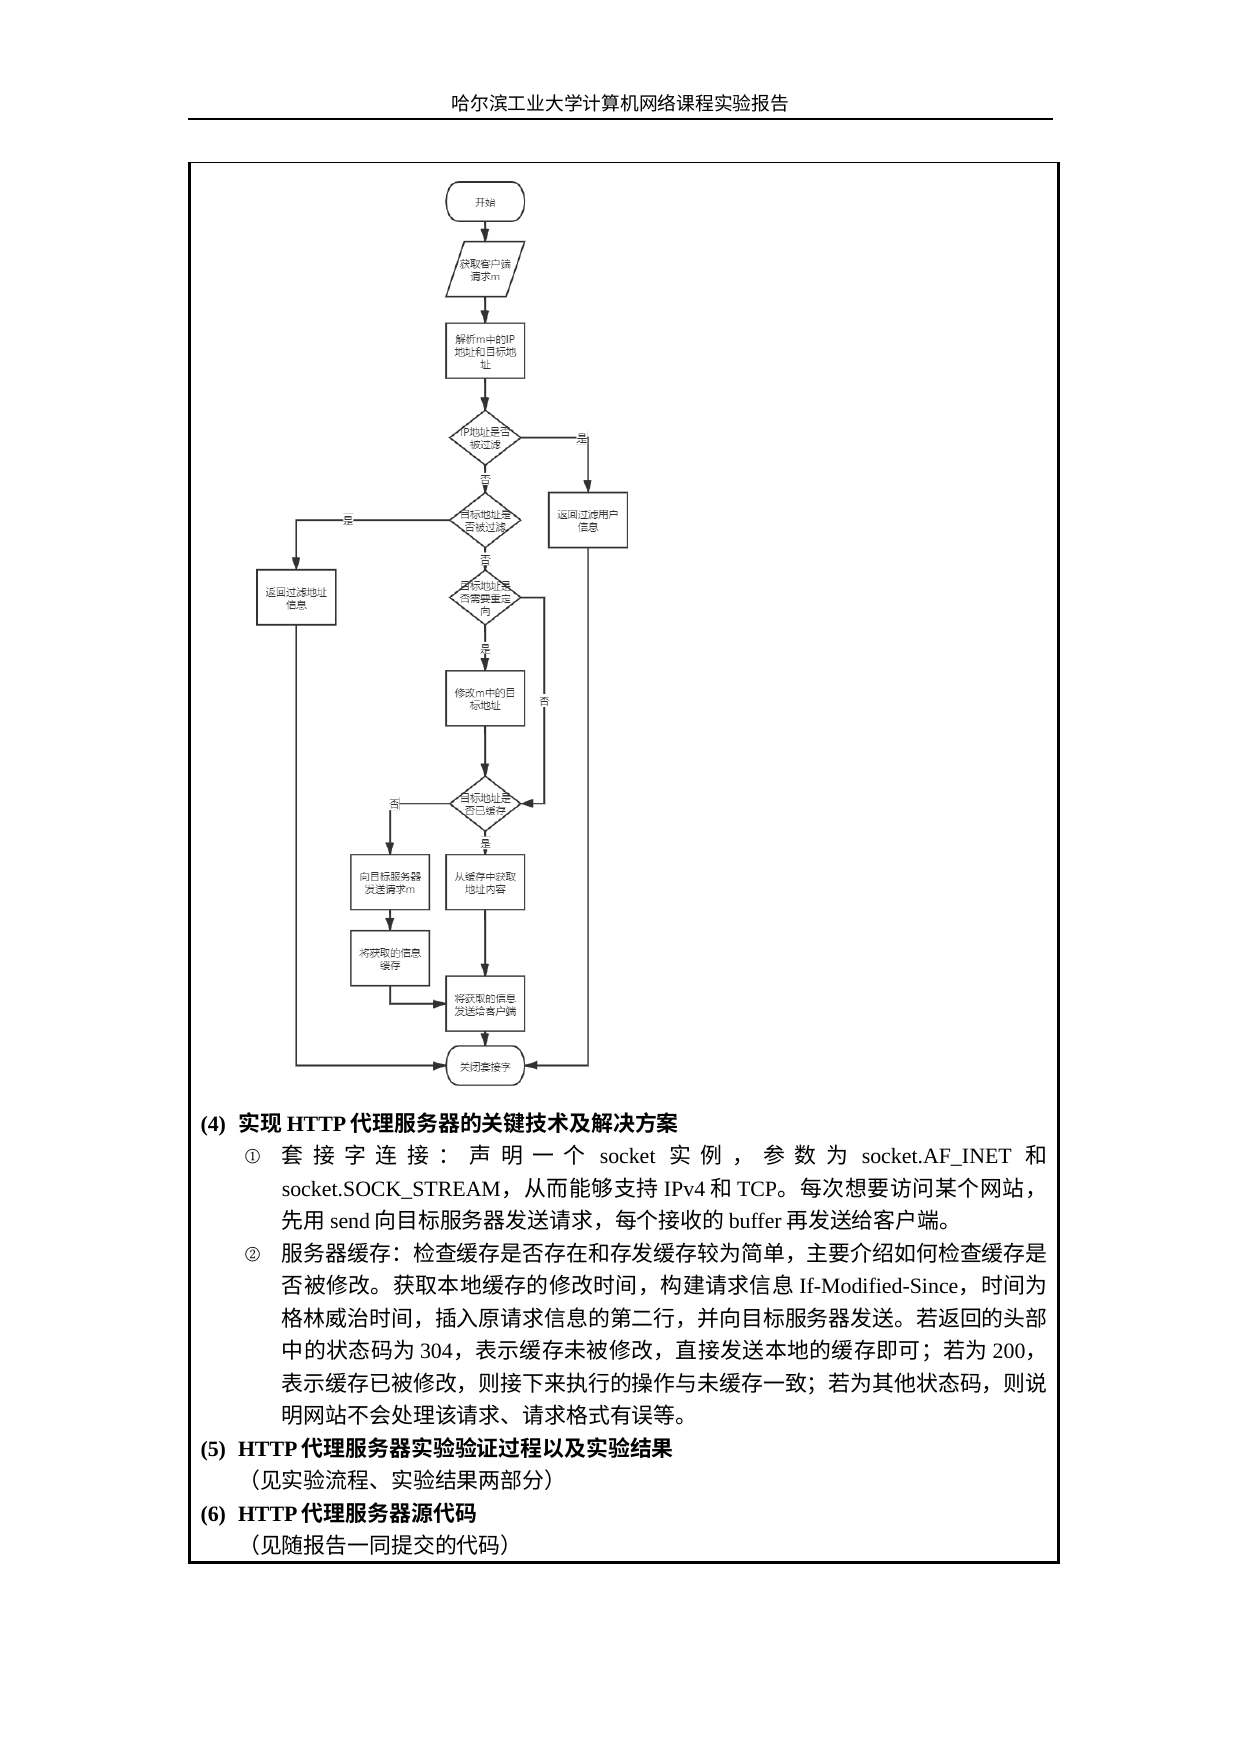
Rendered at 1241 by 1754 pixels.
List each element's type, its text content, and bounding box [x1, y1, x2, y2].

picture [237, 163, 646, 1104]
table_cell Socket 编程的客户端和服务器端主要步骤 客户端(client.py)：声明socket，将该socket与代理服务器连接，并向代理服务器发送信息，获取来自代理服务器的信息。（该代码主要用于测试，实际实验中该部分由浏览器完成） 服务器端(proxy.py)：创建服务器端socket，不断循环，每次新建一个进程来处理一条socket接收到的请求。若请求信息合法，则新建一个socket，向相应的网页发送请求，获取信息，转发给客户端，并关闭该socket。 HTTP代理服务器的基本原理 将客户端、代理服务器、目标服务器看作三个节点，按次序用双向边将三个节点相连。 每次客户端发送请求，会首先被代理服务器接收，接收后代理服务器会解析出客户端的IP和想要访问的地址，检查IP和地址是否合法，或是否需要处理。执行完上述操作后，代理服务器会继续向目标服务器发送处理后的请求。 此外，代理服务器可以存储一部分网址的信息，直接发送回客户端，从而省去向目标服务器发送请求的过程。 HTTP代理服务器的流程图 实现 HTTP 代理服务器的关键技术及解决方案 套接字连接：声明一个socket实例，参数为socket.AF_INET和socket.SOCK_STREAM，从而能够支持IPv4和TCP。每次想要访问某个网站，先用send向目标服务器发送请求，每个接收的buffer再发送给客户端。 服务器缓存：检查缓存是否存在和存发缓存较为简单，主要介绍如何检查缓存是否被修改。获取本地缓存的修改时间，构建请求信息If-Modified-Since，时间为格林威治时间，插入原请求信息的第二行，并向目标服务器发送。若返回的头部中的状态码为304，表示缓存未被修改，直接发送本地的缓存即可；若为200，表示缓存已被修改，则接下来执行的操作与未缓存一致；若为其他状态码，则说明网站不会处理该请求、请求格式有误等。 HTTP 代理服务器实验验证过程以及实验结果 （见实验流程、实验结果两部分） HTTP 代理服务器源代码 （见随报告一同提交的代码） [191, 163, 1057, 1561]
